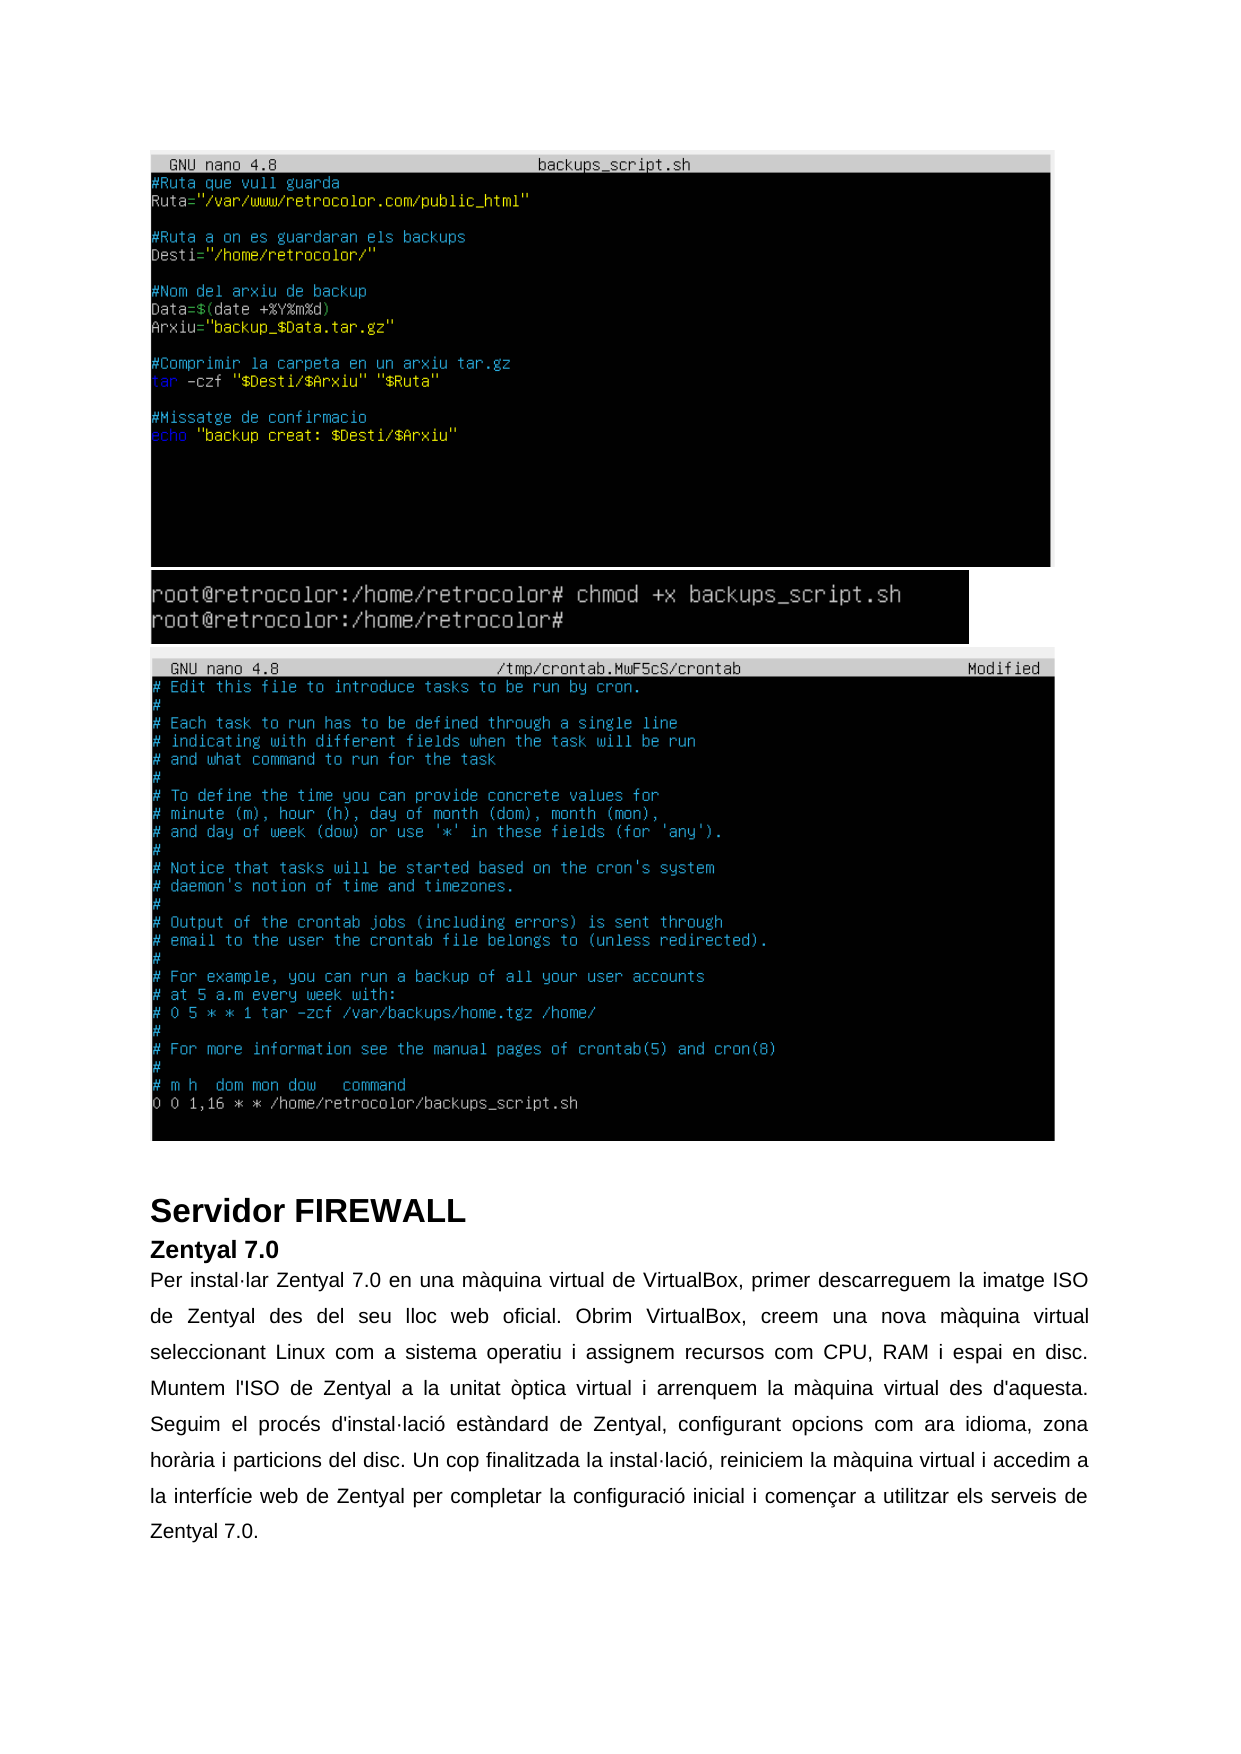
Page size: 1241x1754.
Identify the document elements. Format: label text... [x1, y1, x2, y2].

subtitle Zentyal 7.0 [150, 1235, 1090, 1263]
picture [150, 647, 1055, 1141]
picture [150, 570, 969, 644]
picture [150, 150, 1055, 567]
text Per instal·lar Zentyal 7.0 en una màquina virtual de VirtualBox, primer descarreguem la imatge ISO de Zentyal des del seu lloc web oficial. Obrim VirtualBox, creem una nova màquina virtual seleccionant Linux com a sistema operatiu i assignem recursos com CPU, RAM i espai en disc. Muntem l'ISO de Zentyal a la unitat òptica virtual i arrenquem la màquina virtual des d'aquesta. Seguim el procés d'instal·lació estàndard de Zentyal, configurant opcions com ara idioma, zona horària i particions del disc. Un cop finalitzada la instal·lació, reiniciem la màquina virtual i accedim a la interfície web de Zentyal per completar la configuració inicial i començar a utilitzar els serveis de Zentyal 7.0. [150, 1268, 1090, 1543]
subtitle Servidor FIREWALL [150, 1191, 1090, 1229]
